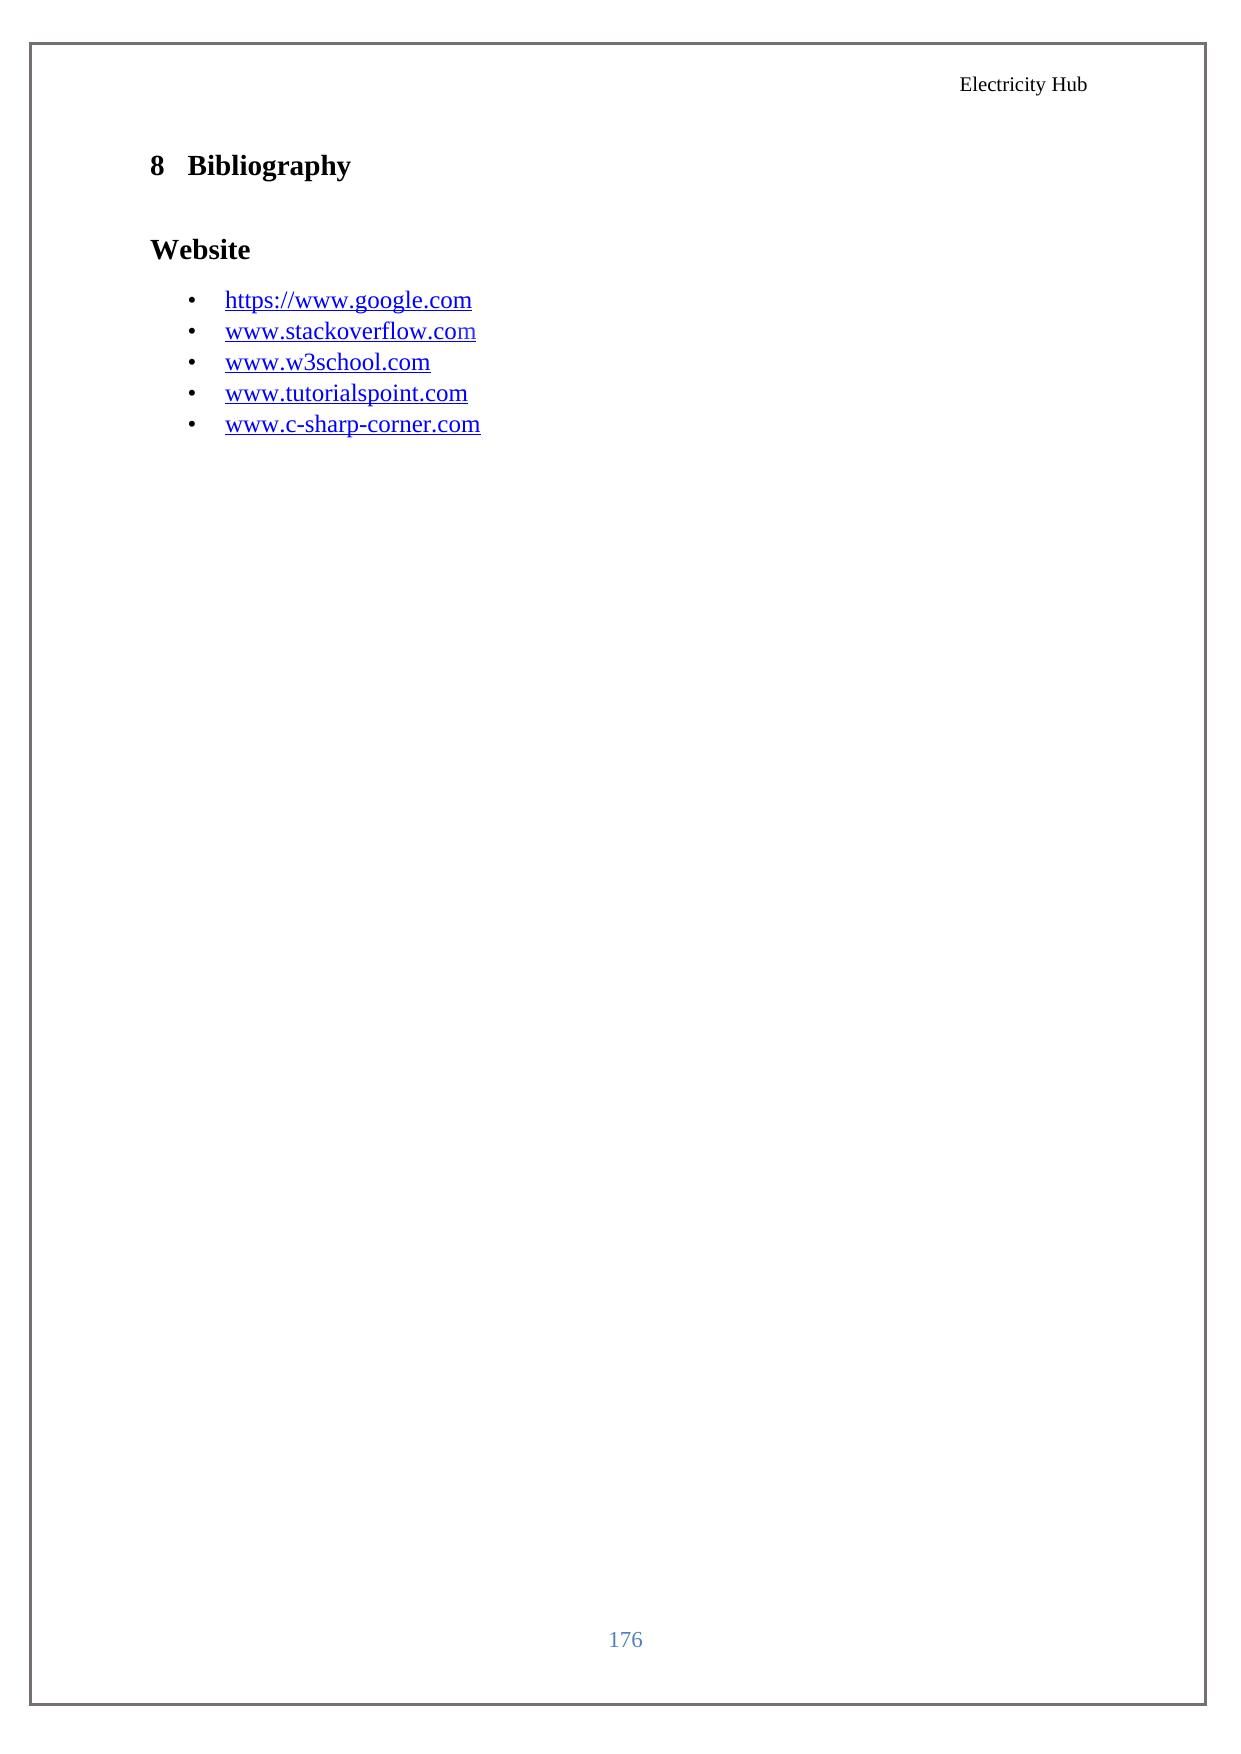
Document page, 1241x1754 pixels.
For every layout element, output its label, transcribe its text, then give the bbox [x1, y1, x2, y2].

list www.c-sharp-corner.com [187, 409, 1204, 438]
text Website [150, 232, 1204, 266]
text Electricity Hub [44, 72, 1087, 96]
list www.stackoverflow.com [187, 316, 1204, 345]
list www.w3school.com [187, 347, 1204, 376]
list www.tutorialspoint.com [187, 378, 1204, 407]
list https://www.google.com [187, 285, 1204, 314]
subtitle 8 Bibliography [150, 148, 1204, 182]
